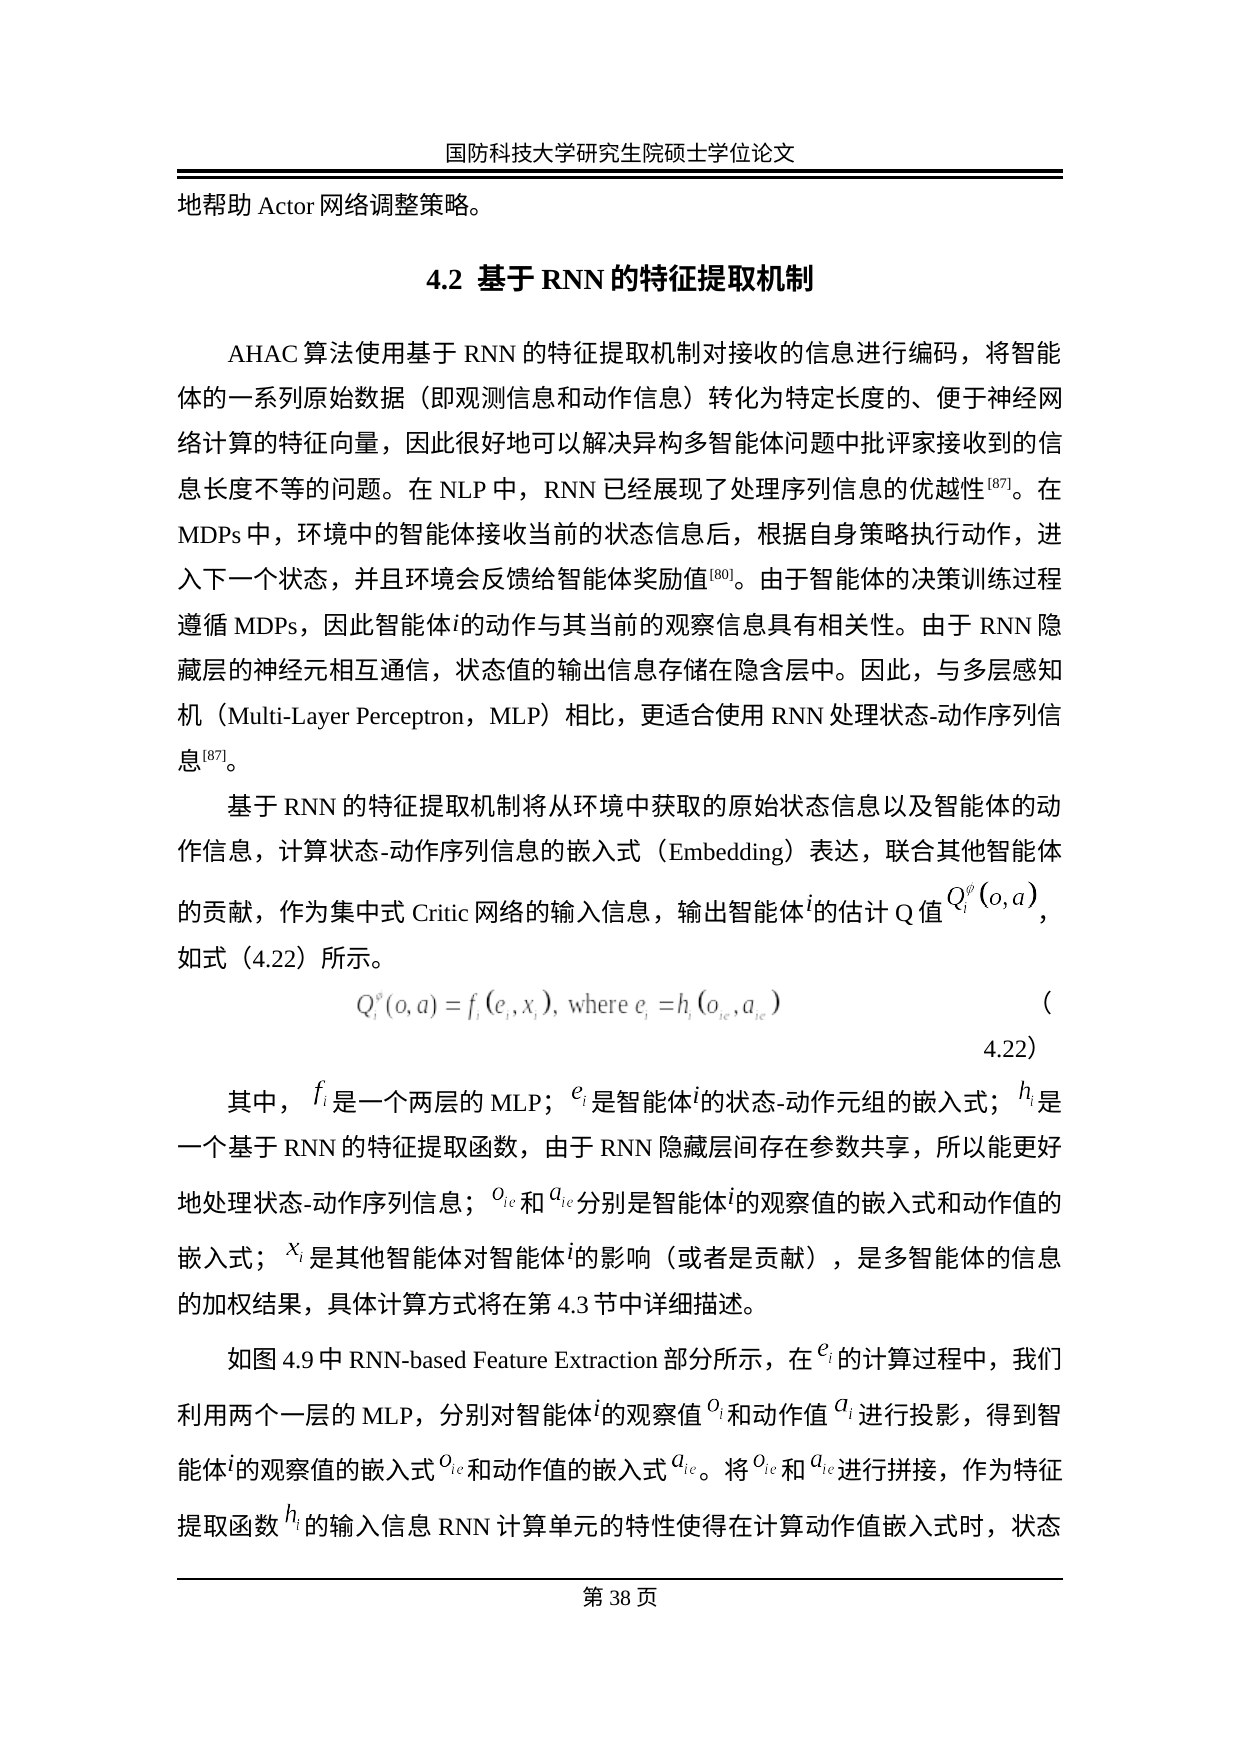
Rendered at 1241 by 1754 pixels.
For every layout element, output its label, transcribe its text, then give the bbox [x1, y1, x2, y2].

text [177, 185, 1063, 221]
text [177, 1329, 1063, 1542]
text AHAC算法使用基于RNN的特征提取机制对接收的信息进行编码，将智能体的一系列原始数据（即观测信息和动作信息）转化为特定长度的、便于神经网络计算的特征向量，因此很好地可以解决异构多智能体问题中批评家接收到的信息长度不等的问题。在NLP中，RNN已经展现了处理序列信息的优越性[87]。在MDPs中，环境中的智能体接收当前的状态信息后，根据自身策略执行动作，进入下一个状态，并且环境会反馈给智能体奖励值[80]。由于智能体的决策训练过程遵循MDPs，因此智能体的动作与其当前的观察信息具有相关性。由于RNN隐藏层的神经元相互通信，状态值的输出信息存储在隐含层中。因此，与多层感知机（Multi-Layer Perceptron，MLP）相比，更适合使用RNN处理状态-动作序列信息[87]。 [177, 333, 1063, 777]
text 其中，是一个两层的MLP；是智能体的状态-动作元组的嵌入式；是一个基于RNN的特征提取函数，由于RNN隐藏层间存在参数共享，所以能更好地处理状态-动作序列信息；和分别是智能体的观察值的嵌入式和动作值的嵌入式；是其他智能体对智能体的影响（或者是贡献），是多智能体的信息的加权结果，具体计算方式将在第4.3节中详细描述。 [177, 1072, 1063, 1320]
table_header [177, 984, 959, 1072]
text 4.2 基于RNN的特征提取机制 [177, 256, 1063, 298]
